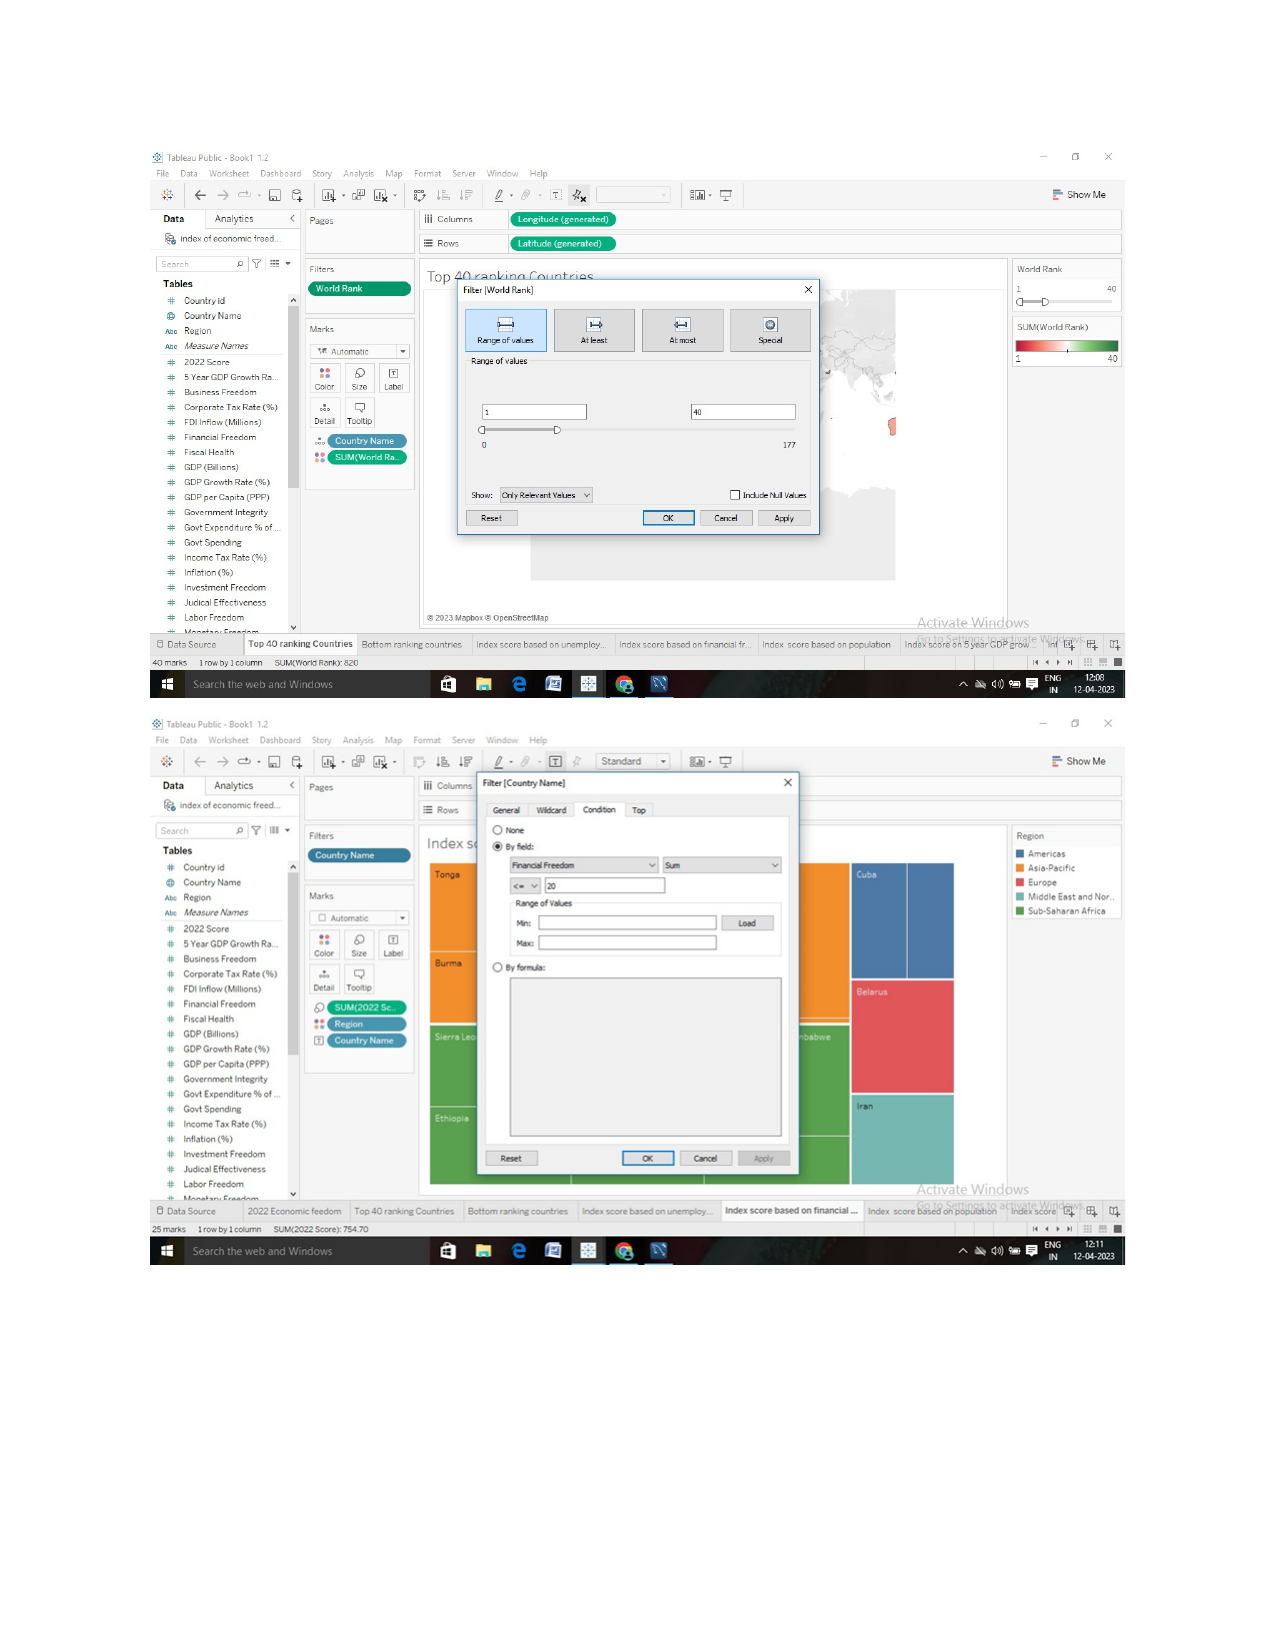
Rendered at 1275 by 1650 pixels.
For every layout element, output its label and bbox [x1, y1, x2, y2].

picture [150, 150, 1125, 698]
picture [150, 716, 1125, 1265]
